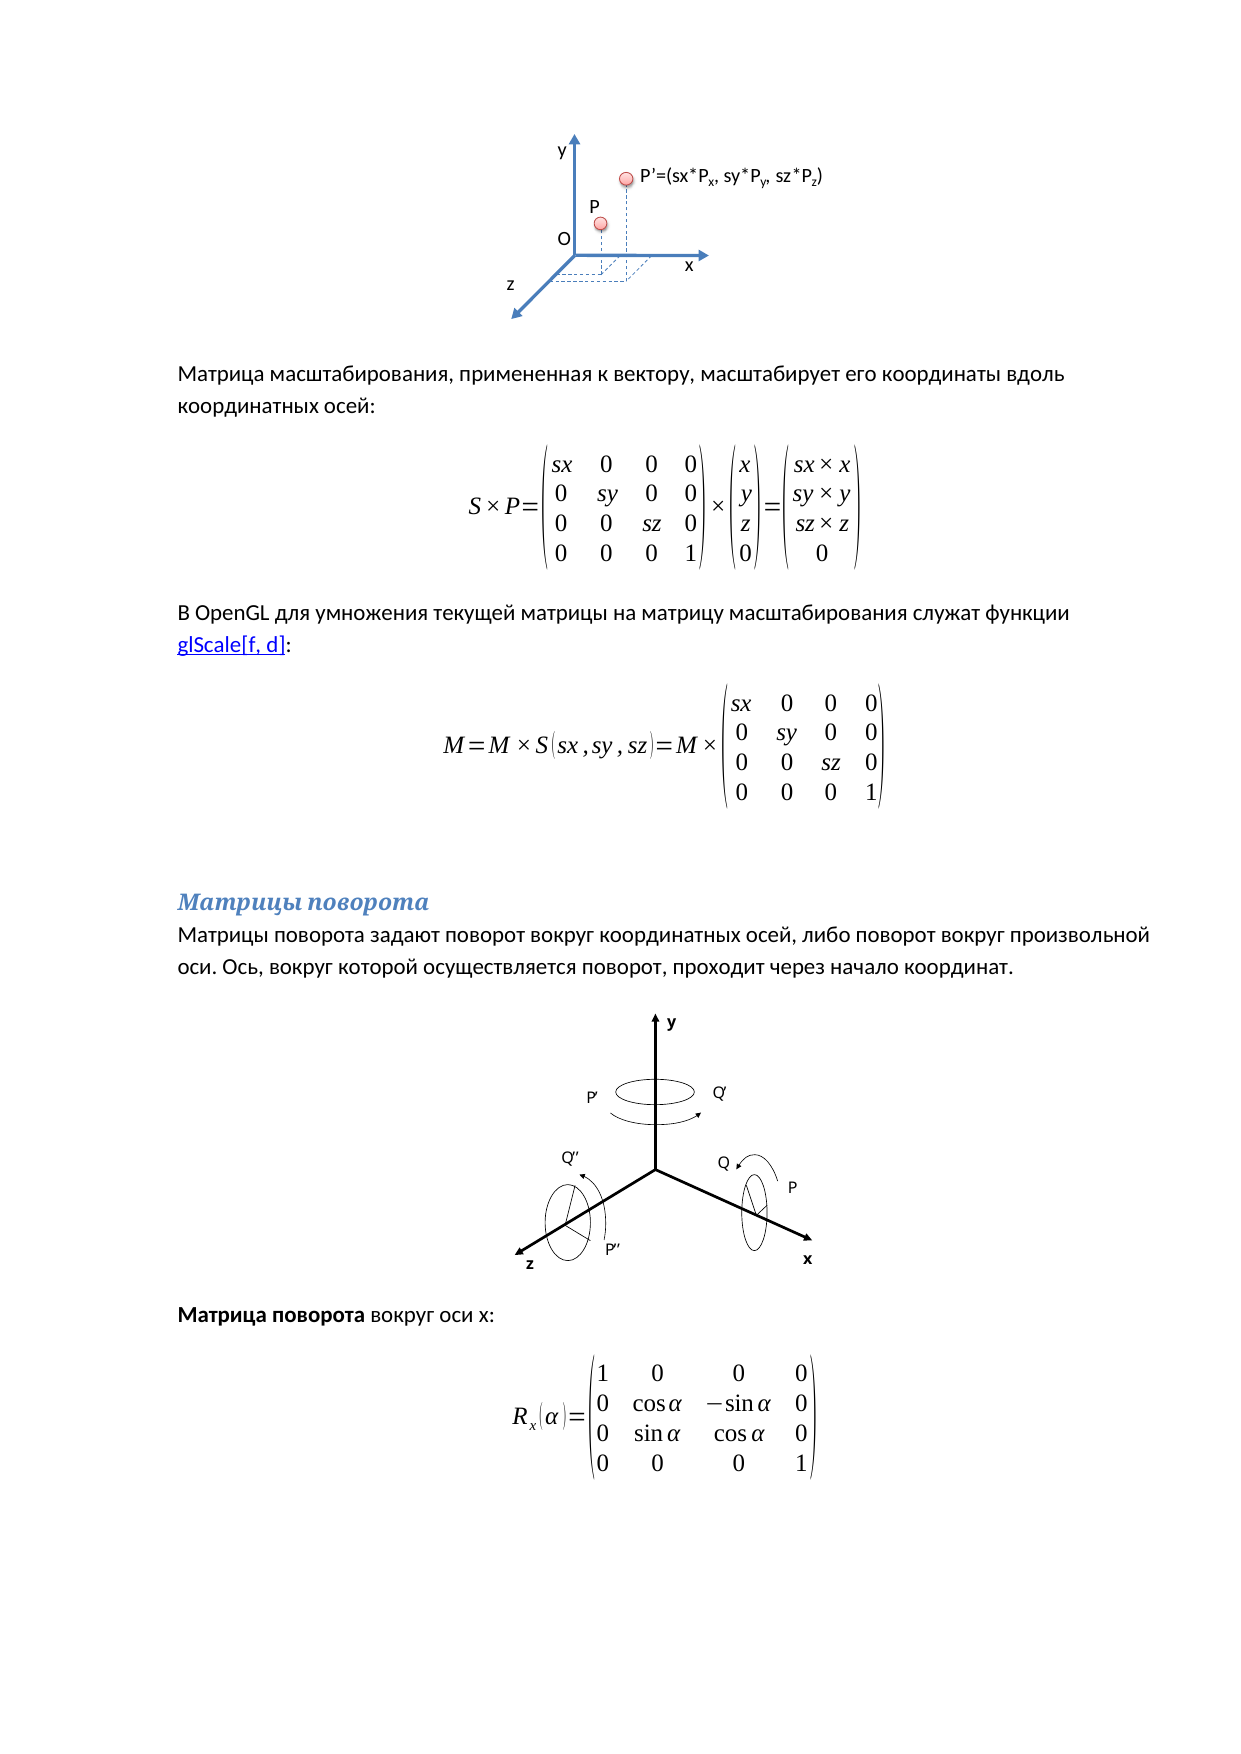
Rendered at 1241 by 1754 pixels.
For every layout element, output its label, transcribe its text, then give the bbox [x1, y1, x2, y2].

text В OpenGL для умножения текущей матрицы на матрицу масштабирования служат функции glScale[f, d]: [177, 598, 1152, 658]
text Матрицы поворота задают поворот вокруг координатных осей, либо поворот вокруг произвольной оси. Ось, вокруг которой осуществляется поворот, проходит через начало координат. [177, 920, 1152, 980]
subtitle Матрицы поворота [177, 889, 1152, 916]
text Матрица масштабирования, примененная к вектору, масштабирует его координаты вдоль координатных осей: [177, 359, 1152, 419]
text Матрица поворота вокруг оси x: [177, 1301, 1152, 1329]
